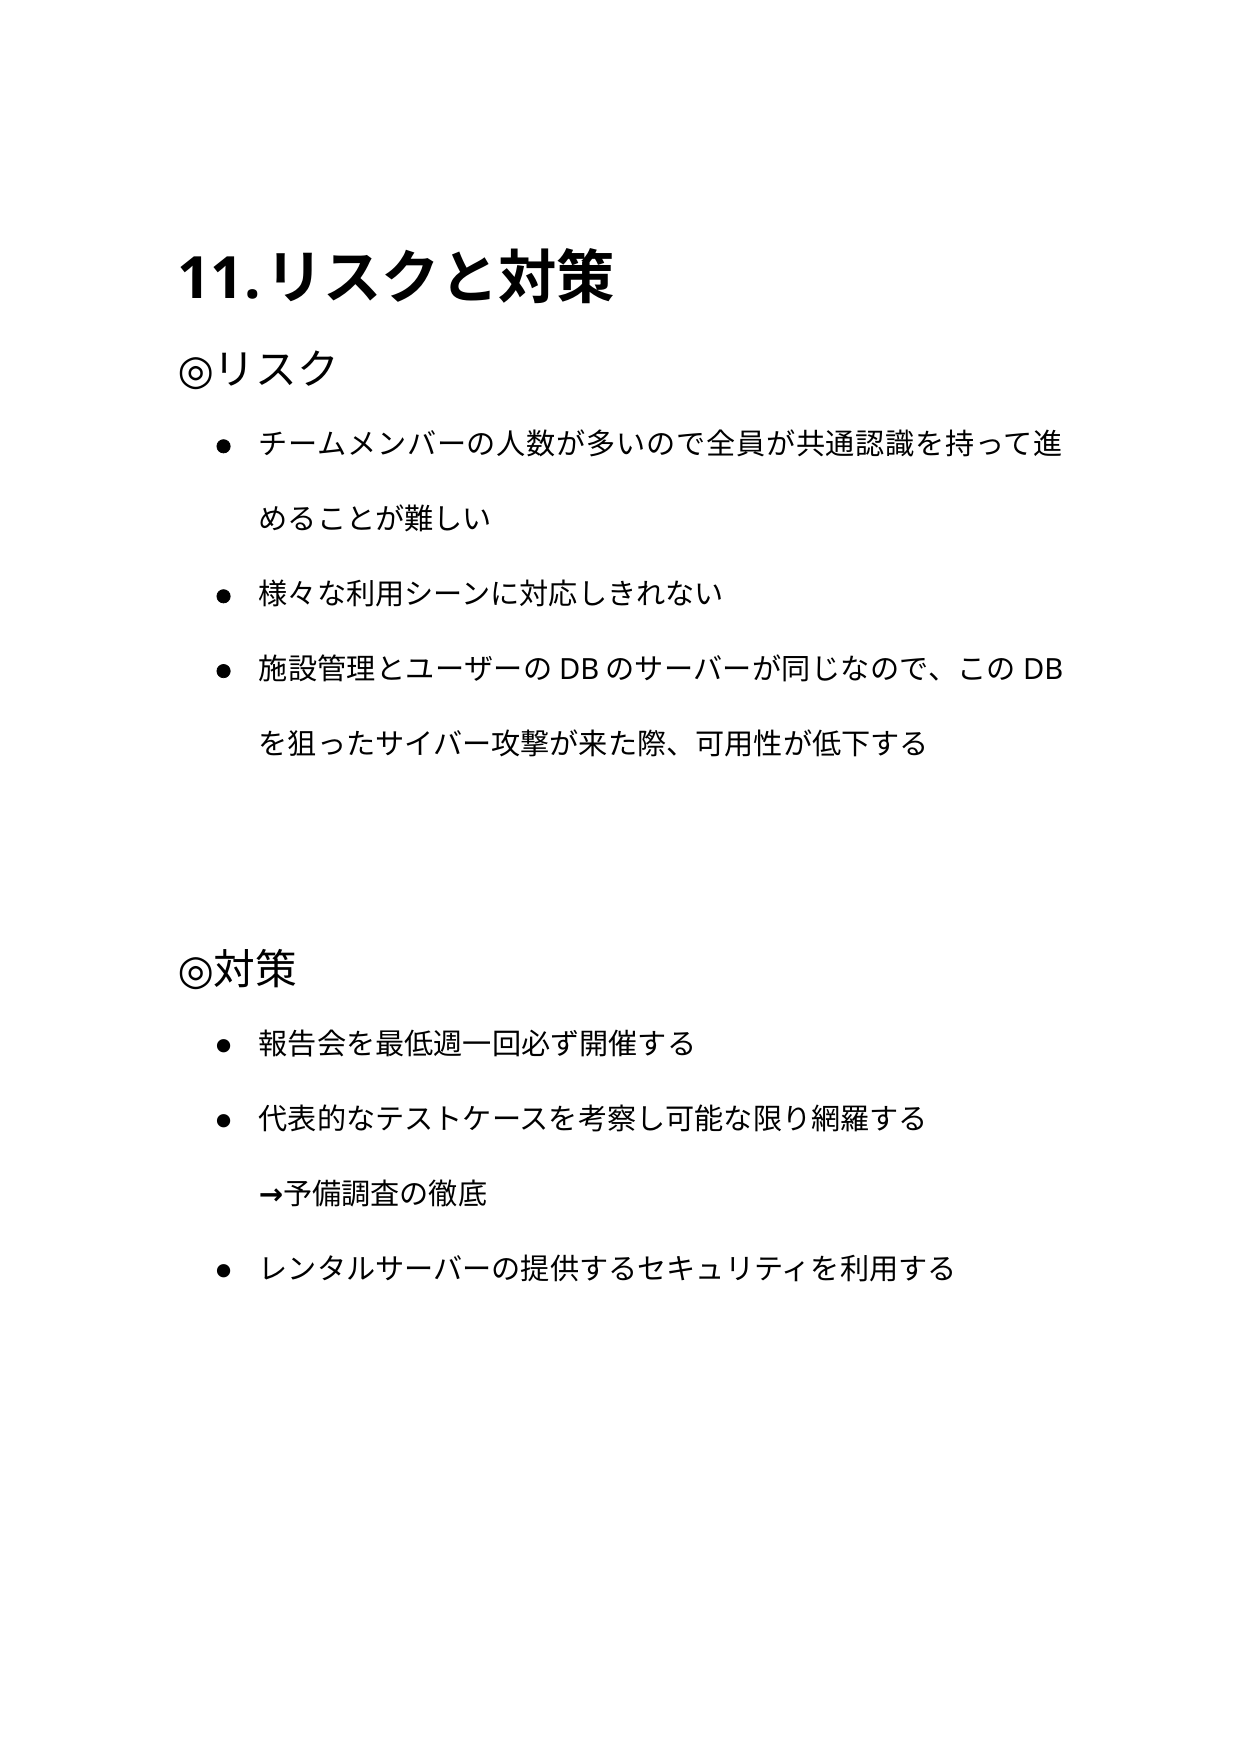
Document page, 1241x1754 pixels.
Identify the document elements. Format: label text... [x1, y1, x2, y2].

list 報告会を最低週一回必ず開催する [215, 1004, 1063, 1079]
list リスクと対策 [177, 217, 1063, 329]
list レンタルサーバーの提供するセキュリティを利用する [215, 1229, 1063, 1304]
list 様々な利用シーンに対応しきれない [215, 554, 1063, 629]
text ◎リスク [177, 329, 1063, 404]
text ◎対策 [177, 929, 1063, 1004]
list →予備調査の徹底 [258, 1154, 1063, 1229]
list チームメンバーの人数が多いので全員が共通認識を持って進めることが難しい [215, 404, 1063, 554]
list 代表的なテストケースを考察し可能な限り網羅する [215, 1079, 1063, 1154]
list 施設管理とユーザーのDBのサーバーが同じなので、このDBを狙ったサイバー攻撃が来た際、可用性が低下する [215, 629, 1063, 779]
